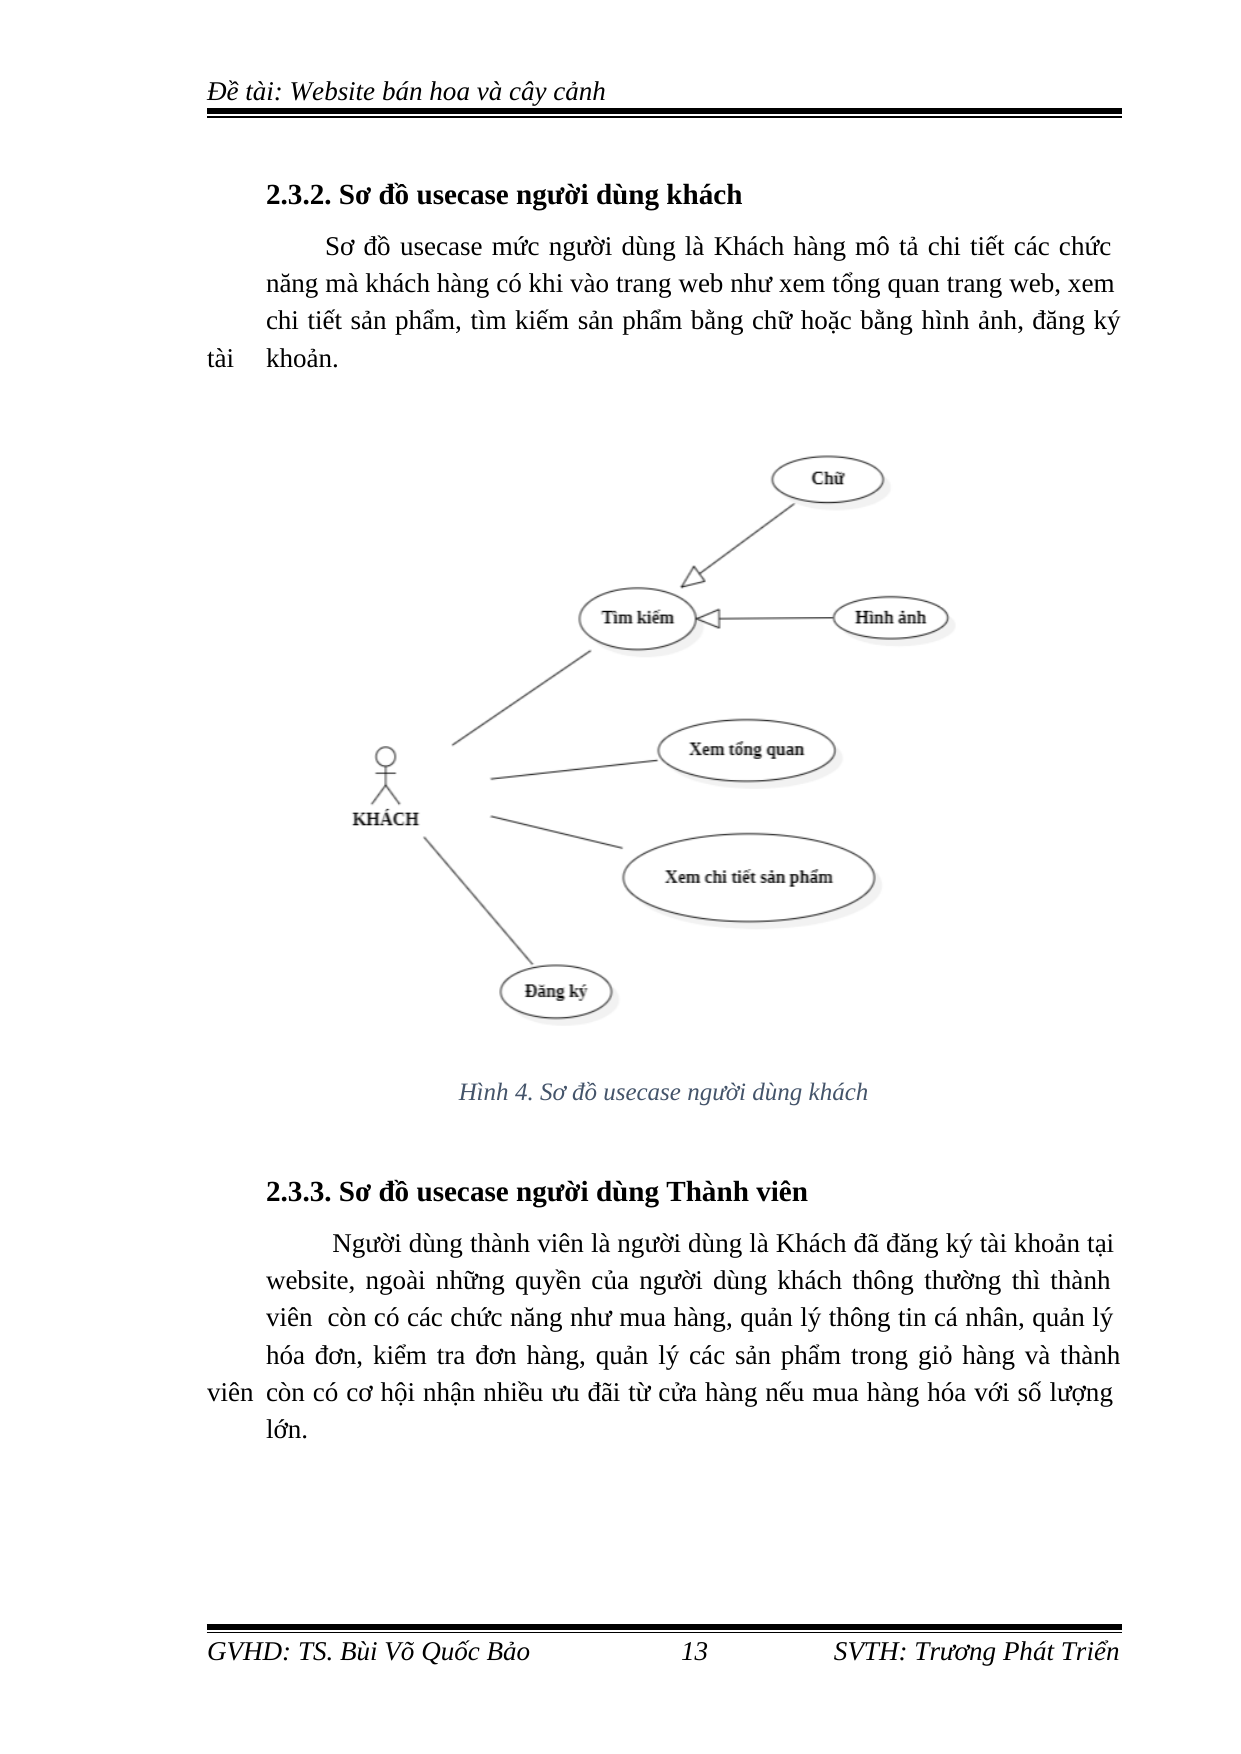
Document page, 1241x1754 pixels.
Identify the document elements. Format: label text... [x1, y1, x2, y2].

text Sơ đồ usecase người dùng Thành viên [207, 1174, 1122, 1208]
text Sơ đồ usecase người dùng khách [207, 177, 1122, 211]
text Sơ đồ usecase mức người dùng là Khách hàng mô tả chi tiết các chức năng mà khách hàng có khi vào trang web như xem tổng quan trang web, xem chi tiết sản phẩm, tìm kiếm sản phẩm bằng chữ hoặc bằng hình ảnh, đăng ký tài khoản. [207, 230, 1122, 373]
picture [258, 433, 1071, 1056]
text Người dùng thành viên là người dùng là Khách đã đăng ký tài khoản tại website, ngoài những quyền của người dùng khách thông thường thì thành viên còn có các chức năng như mua hàng, quản lý thông tin cá nhân, quản lý hóa đơn, kiểm tra đơn hàng, quản lý các sản phẩm trong giỏ hàng và thành viên còn có cơ hội nhận nhiều ưu đãi từ cửa hàng nếu mua hàng hóa với số lượng lớn. [207, 1227, 1122, 1444]
